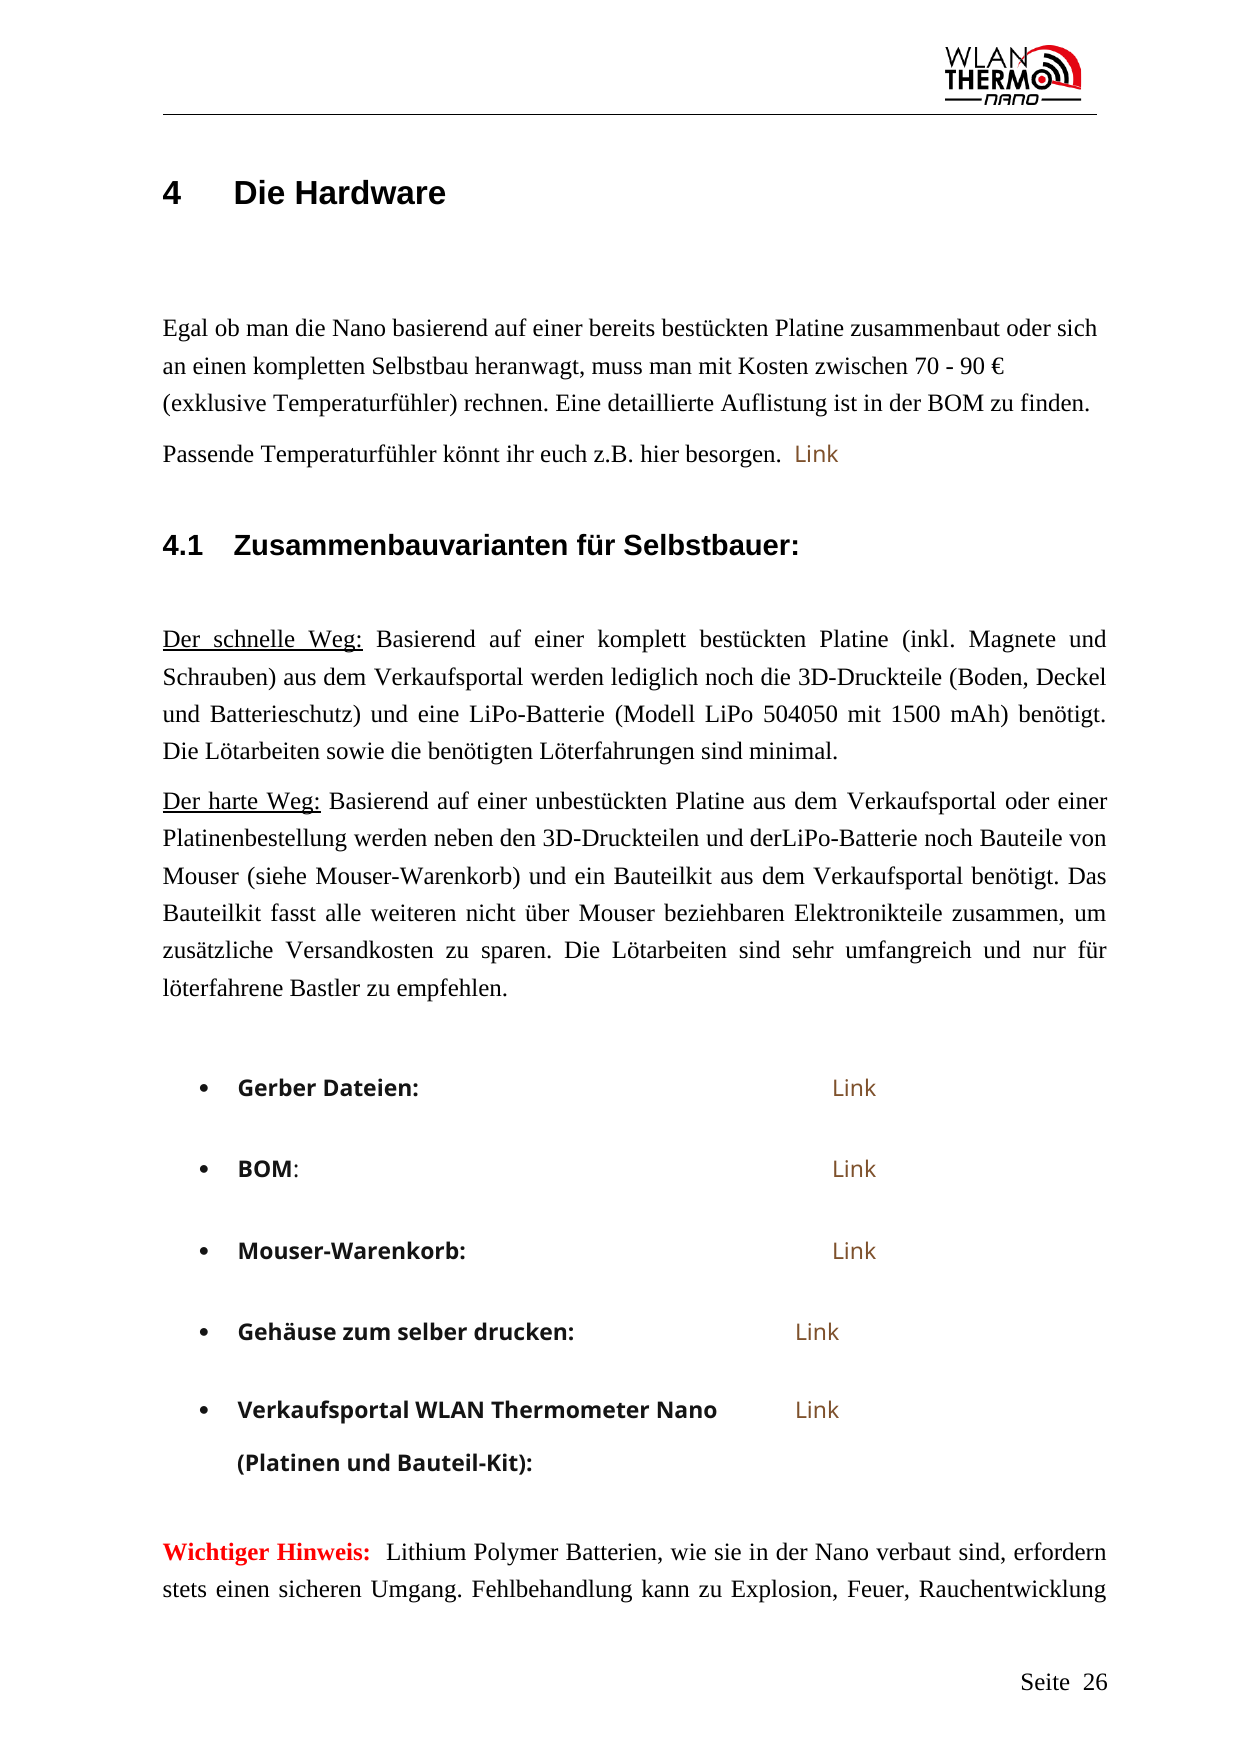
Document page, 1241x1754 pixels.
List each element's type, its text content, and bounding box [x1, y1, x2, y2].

list Gehäuse zum selber drucken: Link [200, 1316, 1107, 1347]
text Der harte Weg: Basierend auf einer unbestückten Platine aus dem Verkaufsportal oder einer Platinenbestellung werden neben den 3D-Druckteilen und derLiPo-Batterie noch Bauteile von Mouser (siehe Mouser-Warenkorb) und ein Bauteilkit aus dem Verkaufsportal benötigt. Das Bauteilkit fasst alle weiteren nicht über Mouser beziehbaren Elektronikteile zusammen, um zusätzliche Versandkosten zu sparen. Die Lötarbeiten sind sehr umfangreich und nur für löterfahrene Bastler zu empfehlen. [162, 786, 1107, 1001]
list Gerber Dateien: Link [200, 1072, 1107, 1103]
text (Platinen und Bauteil-Kit): [200, 1447, 1107, 1516]
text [162, 1537, 1107, 1603]
text Der schnelle Weg: Basierend auf einer komplett bestückten Platine (inkl. Magnete und Schrauben) aus dem Verkaufsportal werden lediglich noch die 3D-Druckteile (Boden, Deckel und Batterieschutz) und eine LiPo-Batterie (Modell LiPo 504050 mit 1500 mAh) benötigt. Die Lötarbeiten sowie die benötigten Löterfahrungen sind minimal. [162, 624, 1107, 765]
subtitle Zusammenbauvarianten für Selbstbauer: [162, 528, 1107, 562]
picture [945, 45, 1082, 105]
subtitle Die Hardware [162, 173, 1107, 211]
list BOM: Link [200, 1153, 1107, 1185]
text Passende Temperaturfühler könnt ihr euch z.B. hier besorgen. Link [162, 438, 1107, 469]
list Verkaufsportal WLAN Thermometer Nano Link [200, 1394, 1107, 1425]
list Mouser-Warenkorb: Link [200, 1235, 1107, 1266]
text Egal ob man die Nano basierend auf einer bereits bestückten Platine zusammenbaut oder sich an einen kompletten Selbstbau heranwagt, muss man mit Kosten zwischen 70 - 90 € (exklusive Temperaturfühler) rechnen. Eine detaillierte Auflistung ist in der BOM zu finden. [162, 274, 1107, 417]
